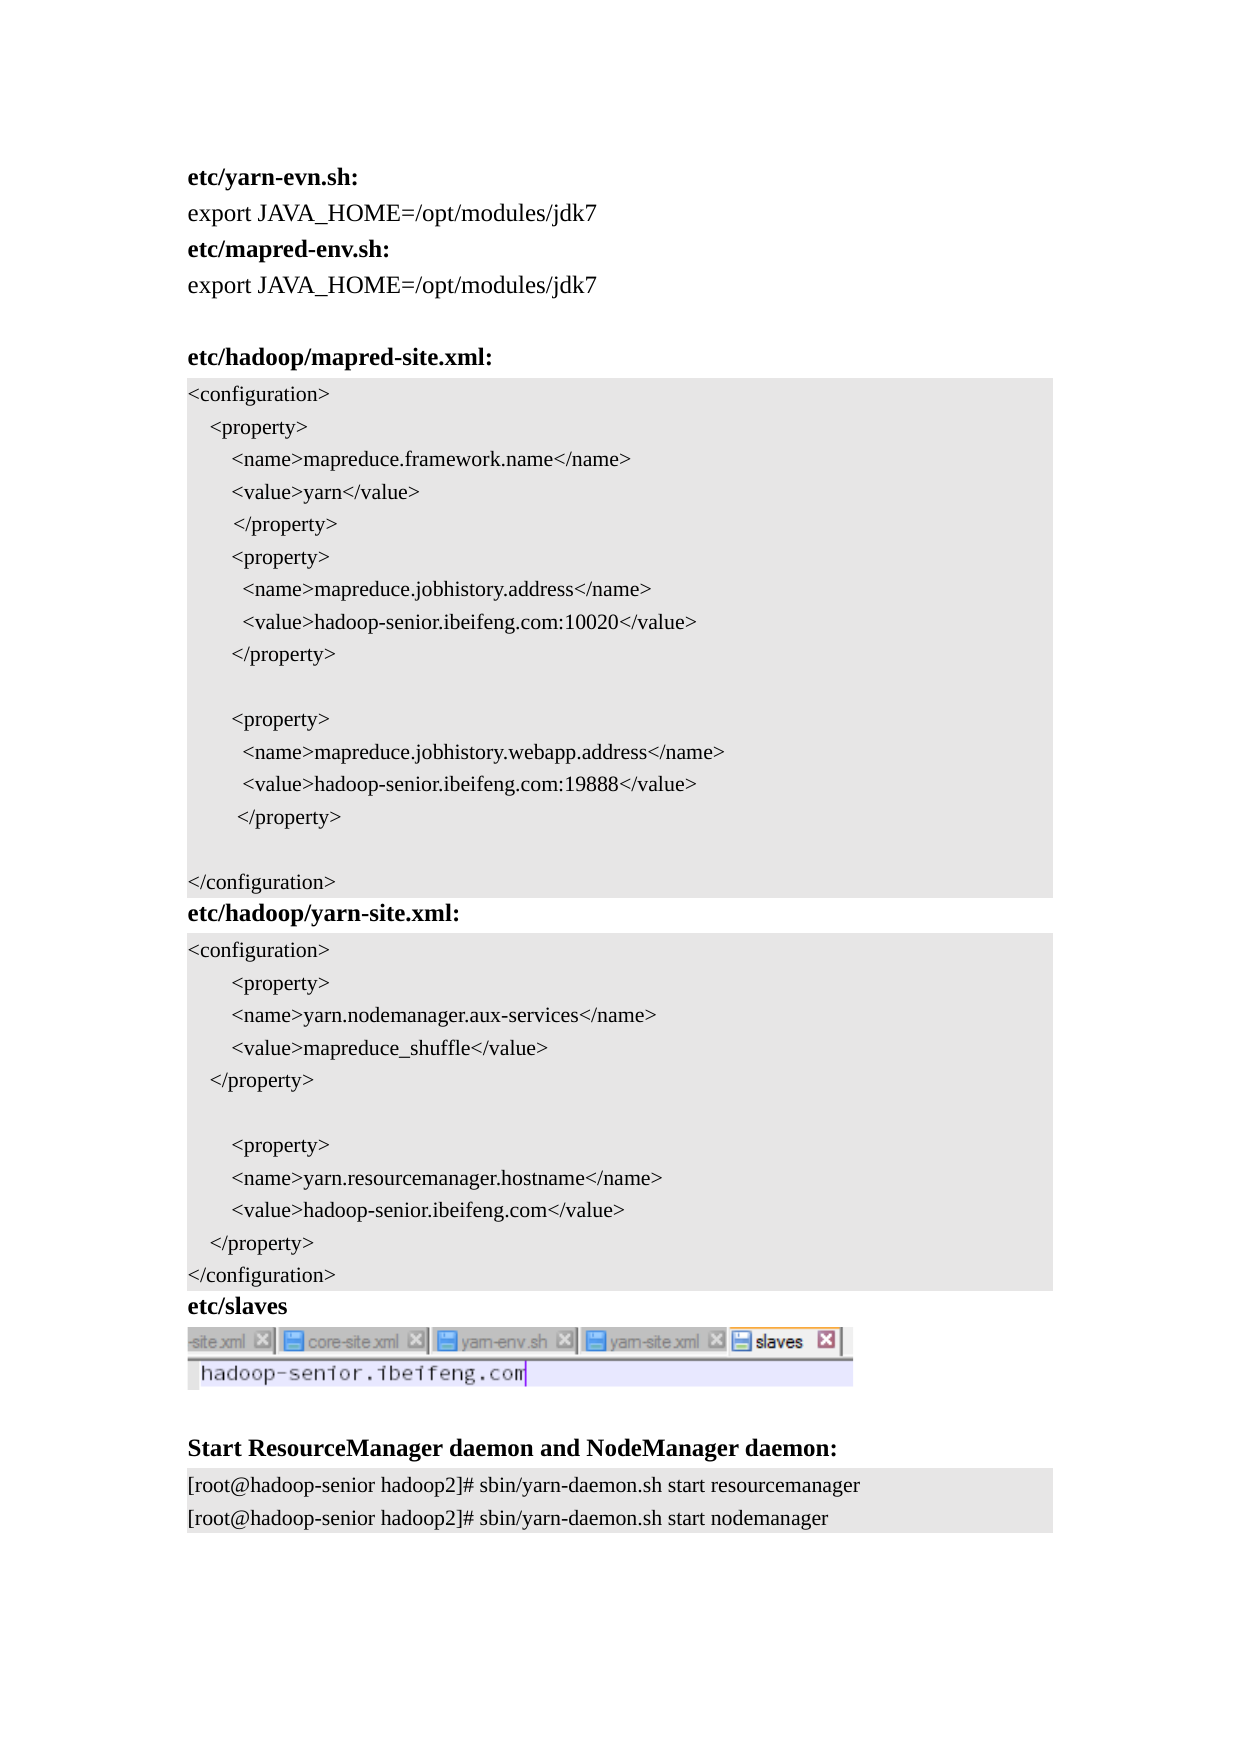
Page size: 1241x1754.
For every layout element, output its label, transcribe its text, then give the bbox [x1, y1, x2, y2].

text <name>mapreduce.jobhistory.address</name> [187, 573, 1053, 605]
text etc/hadoop/yarn-site.xml: [187, 898, 1053, 926]
text etc/slaves [187, 1291, 1053, 1320]
text [root@hadoop-senior hadoop2]# sbin/yarn-daemon.sh start nodemanager [187, 1501, 1053, 1533]
text <name>mapreduce.jobhistory.webapp.address</name> [187, 735, 1053, 768]
text </property> [187, 1226, 1053, 1258]
text <value>mapreduce_shuffle</value> [187, 1031, 1053, 1063]
text </configuration> [187, 865, 1053, 898]
picture [187, 1327, 854, 1390]
text etc/hadoop/mapred-site.xml: [187, 342, 1053, 370]
text [root@hadoop-senior hadoop2]# sbin/yarn-daemon.sh start resourcemanager [187, 1468, 1053, 1501]
text etc/yarn-evn.sh: [187, 162, 1053, 191]
text </property> [187, 638, 1053, 670]
text export JAVA_HOME=/opt/modules/jdk7 [187, 198, 1053, 227]
text </configuration> [187, 1258, 1053, 1291]
text <value>hadoop-senior.ibeifeng.com:10020</value> [187, 605, 1053, 638]
text </property> [187, 508, 1053, 540]
text <property> [187, 540, 1053, 573]
text <value>hadoop-senior.ibeifeng.com:19888</value> [187, 768, 1053, 800]
text <configuration> [187, 378, 1053, 410]
text <name>yarn.nodemanager.aux-services</name> [187, 998, 1053, 1031]
text <name>mapreduce.framework.name</name> [187, 443, 1053, 475]
text etc/mapred-env.sh: [187, 234, 1053, 263]
text <configuration> [187, 933, 1053, 966]
text <value>yarn</value> [187, 475, 1053, 508]
text export JAVA_HOME=/opt/modules/jdk7 [187, 270, 1053, 298]
text <property> [187, 1128, 1053, 1161]
text </property> [187, 1063, 1053, 1096]
text Start ResourceManager daemon and NodeManager daemon: [187, 1433, 1053, 1461]
text <property> [187, 410, 1053, 443]
text <property> [187, 703, 1053, 735]
text <property> [187, 966, 1053, 998]
text <name>yarn.resourcemanager.hostname</name> [187, 1161, 1053, 1193]
text </property> [187, 800, 1053, 833]
text <value>hadoop-senior.ibeifeng.com</value> [187, 1193, 1053, 1226]
